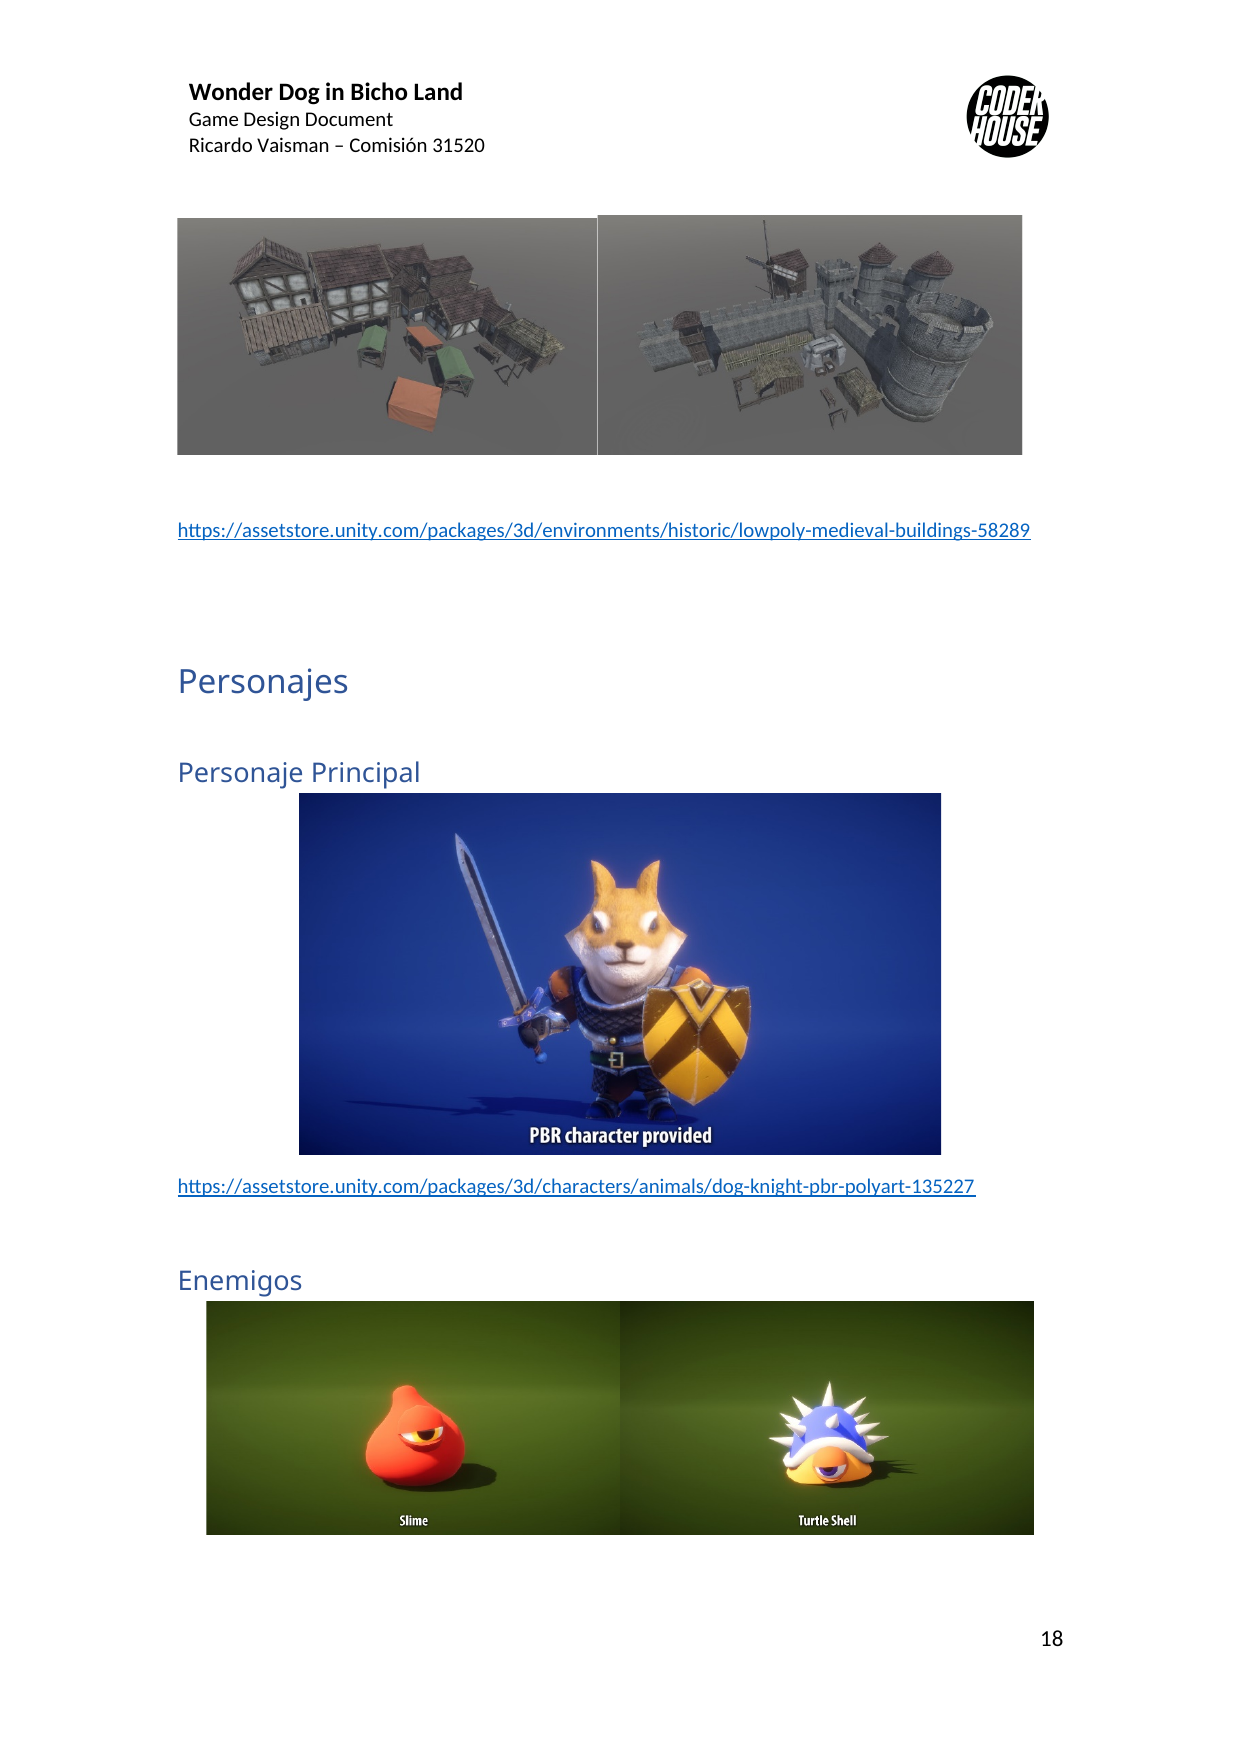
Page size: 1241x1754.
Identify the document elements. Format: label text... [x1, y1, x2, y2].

picture [177, 215, 1023, 455]
text https://assetstore.unity.com/packages/3d/characters/animals/dog-knight-pbr-polyart-135227 [177, 1174, 1063, 1199]
picture [206, 1301, 1034, 1535]
picture [964, 73, 1051, 160]
subtitle Personaje Principal [177, 754, 1063, 791]
subtitle Personajes [177, 658, 1063, 703]
subtitle Enemigos [177, 1262, 1063, 1299]
picture [299, 793, 942, 1155]
text https://assetstore.unity.com/packages/3d/environments/historic/lowpoly-medieval-buildings-58289 [177, 517, 1063, 543]
